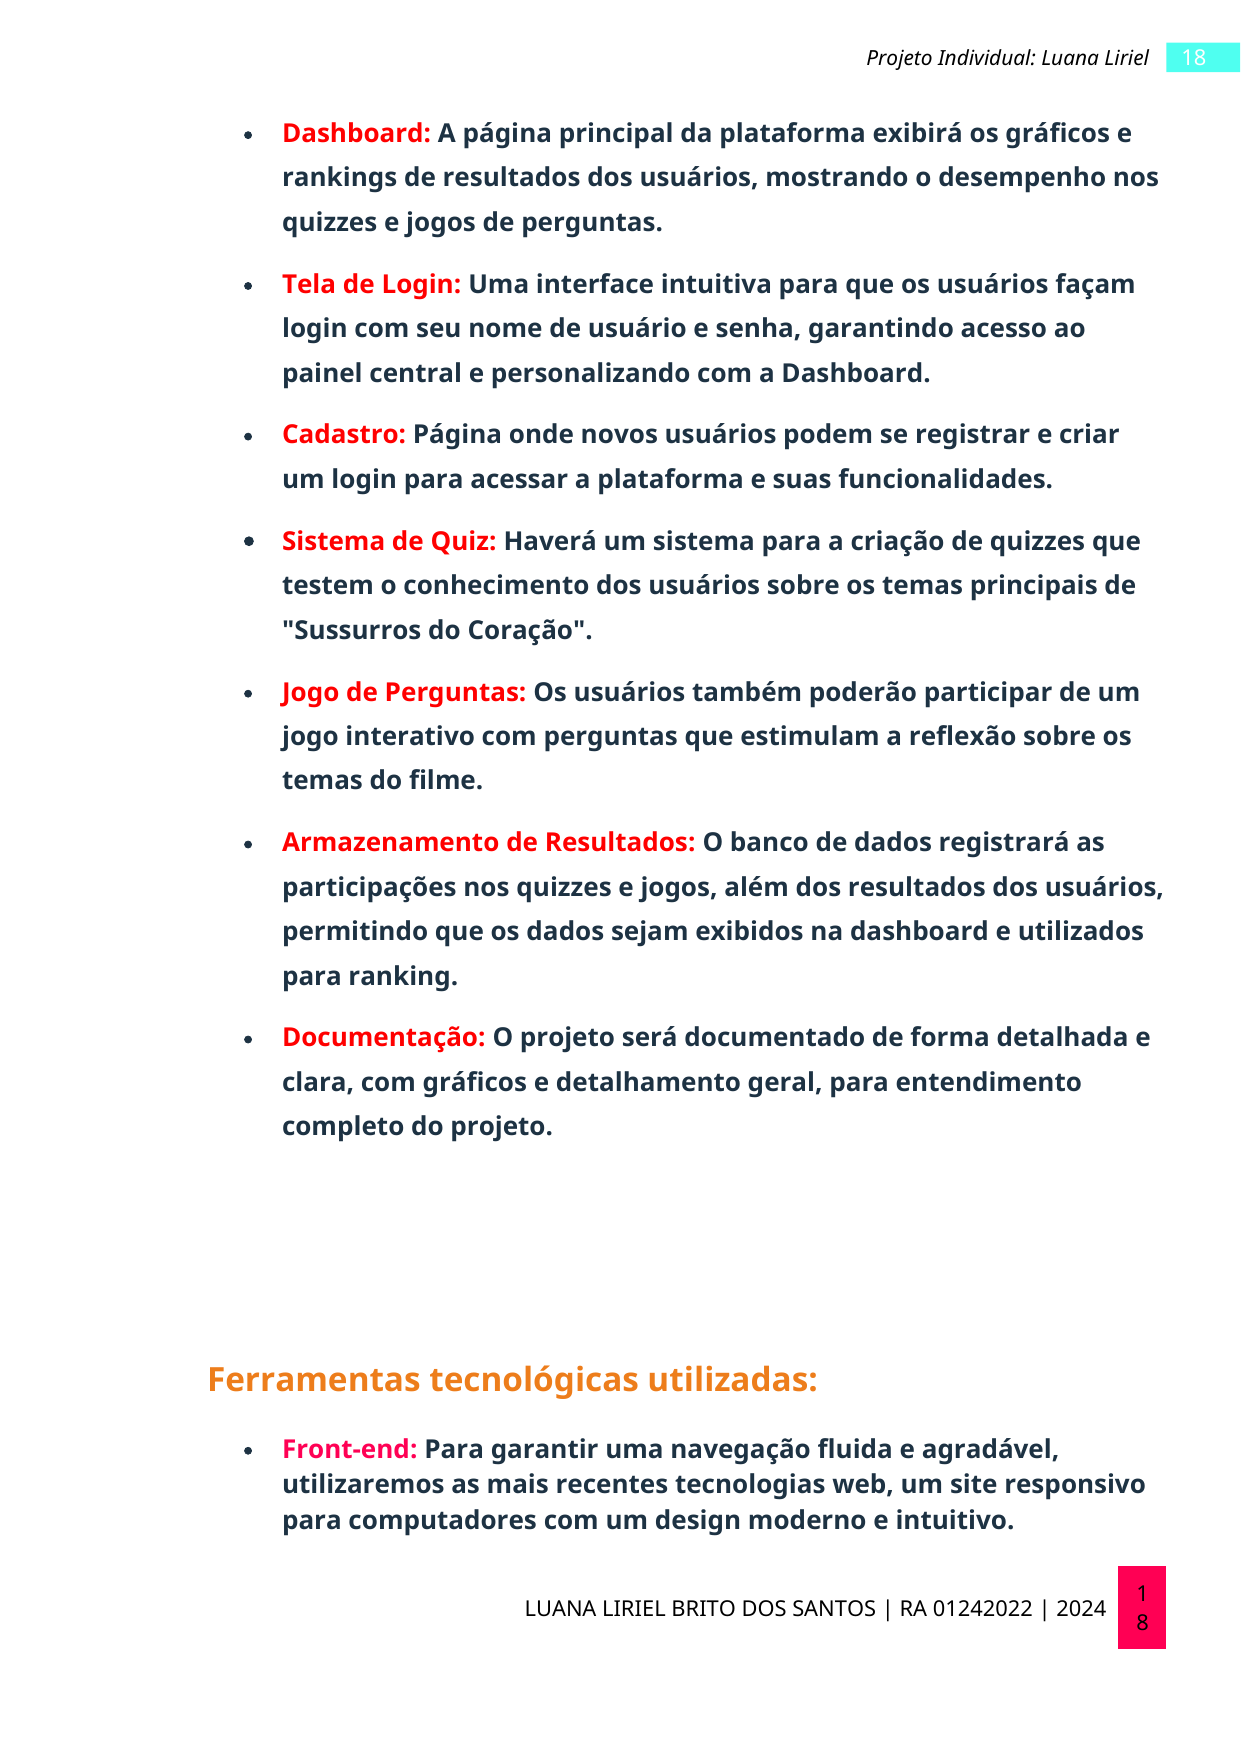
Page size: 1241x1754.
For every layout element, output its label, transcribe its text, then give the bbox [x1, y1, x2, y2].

list Sistema de Quiz: Haverá um sistema para a criação de quizzes que testem o conhecimento dos usuários sobre os temas principais de "Sussurros do Coração". [244, 522, 1166, 647]
list Jogo de Perguntas: Os usuários também poderão participar de um jogo interativo com perguntas que estimulam a reflexão sobre os temas do filme. [244, 673, 1166, 797]
list Armazenamento de Resultados: O banco de dados registrará as participações nos quizzes e jogos, além dos resultados dos usuários, permitindo que os dados sejam exibidos na dashboard e utilizados para ranking. [244, 824, 1166, 993]
list Cadastro: Página onde novos usuários podem se registrar e criar um login para acessar a plataforma e suas funcionalidades. [244, 416, 1166, 496]
subtitle Ferramentas tecnológicas utilizadas: [207, 1356, 1166, 1401]
list Dashboard: A página principal da plataforma exibirá os gráficos e rankings de resultados dos usuários, mostrando o desempenho nos quizzes e jogos de perguntas. [244, 115, 1166, 239]
list Tela de Login: Uma interface intuitiva para que os usuários façam login com seu nome de usuário e senha, garantindo acesso ao painel central e personalizando com a Dashboard. [244, 265, 1166, 390]
list Front-end: Para garantir uma navegação fluida e agradável, utilizaremos as mais recentes tecnologias web, um site responsivo para computadores com um design moderno e intuitivo. [244, 1430, 1166, 1537]
list Documentação: O projeto será documentado de forma detalhada e clara, com gráficos e detalhamento geral, para entendimento completo do projeto. [244, 1019, 1166, 1143]
